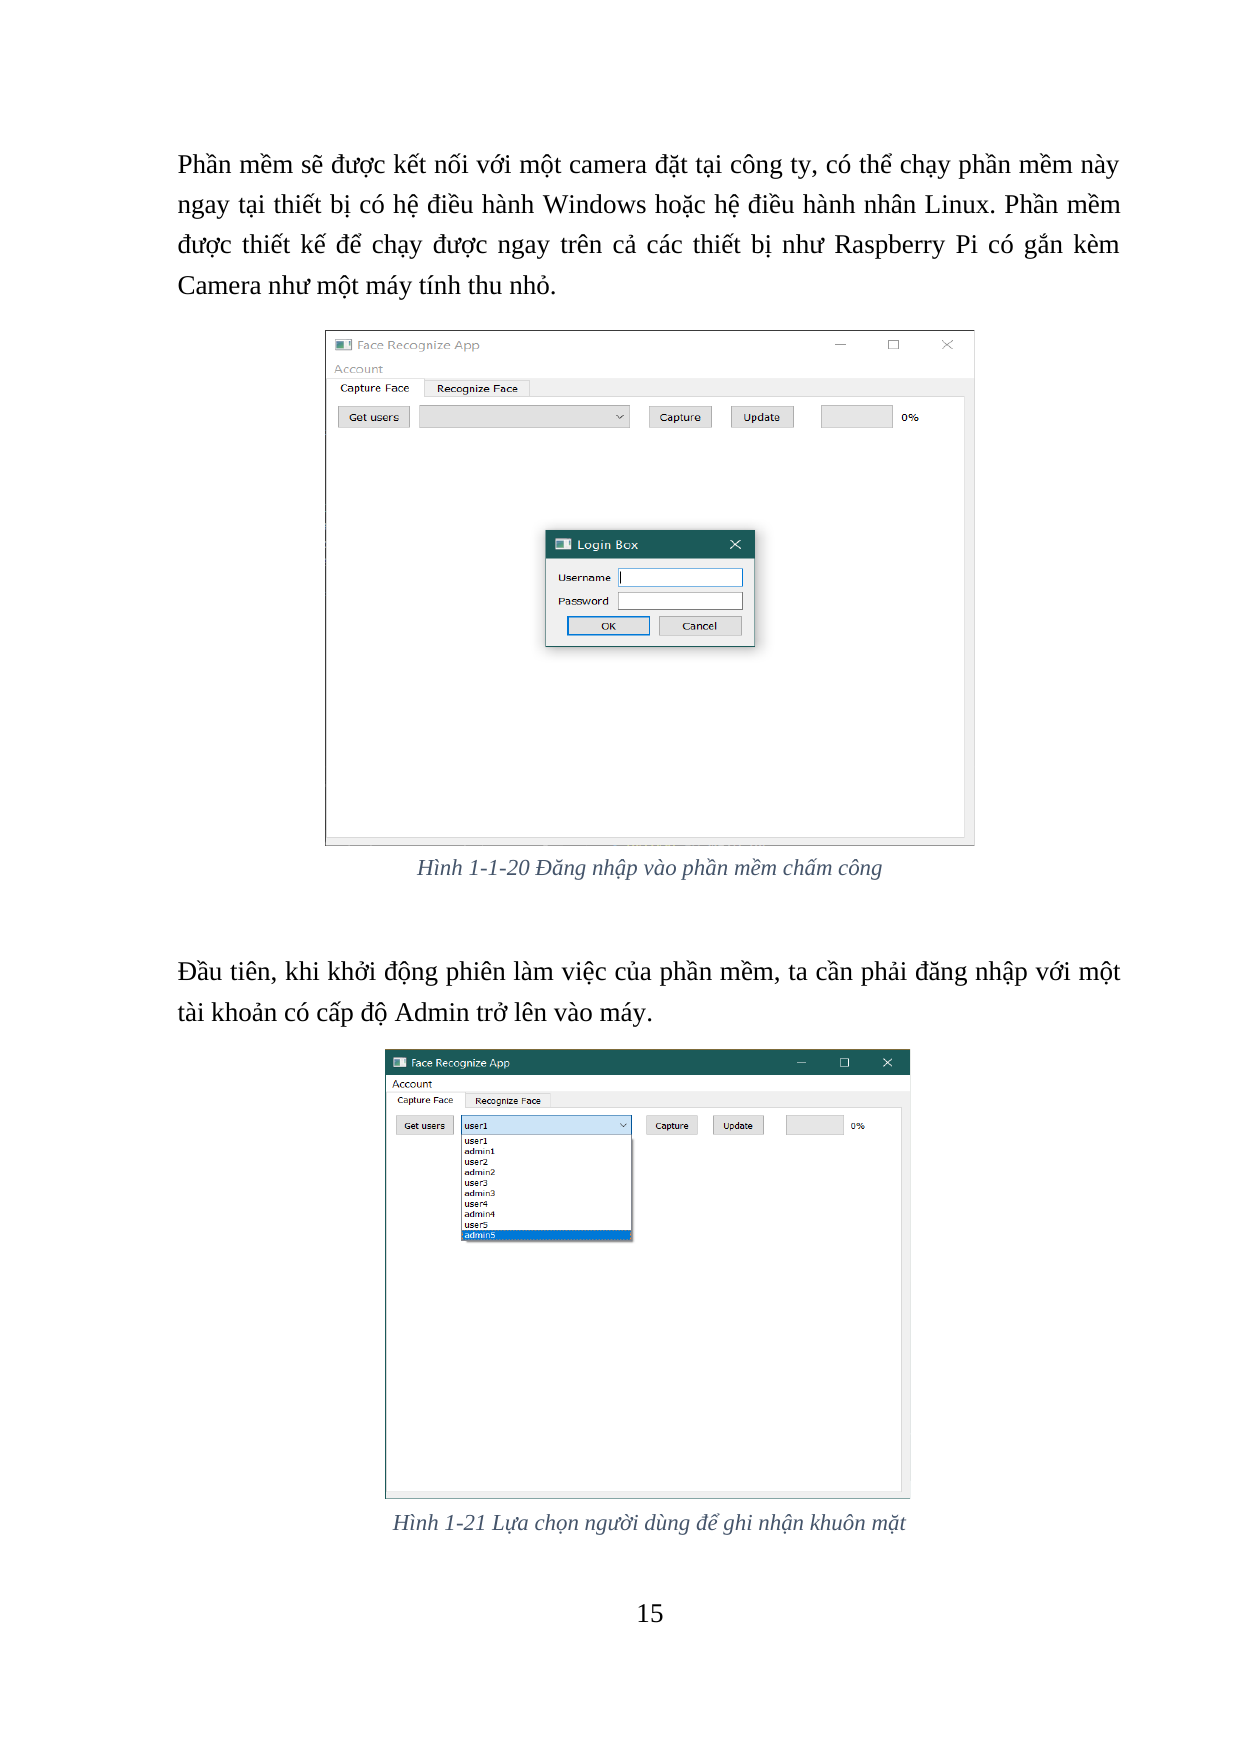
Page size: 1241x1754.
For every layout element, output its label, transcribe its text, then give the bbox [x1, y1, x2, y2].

text Đầu tiên, khi khởi động phiên làm việc của phần mềm, ta cần phải đăng nhập với một tài khoản có cấp độ Admin trở lên vào máy. [177, 955, 1122, 1027]
text Phần mềm sẽ được kết nối với một camera đặt tại công ty, có thể chạy phần mềm này ngay tại thiết bị có hệ điều hành Windows hoặc hệ điều hành nhân Linux. Phần mềm được thiết kế để chạy được ngay trên cả các thiết bị như Raspberry Pi có gắn kèm Camera như một máy tính thu nhỏ. [177, 148, 1122, 300]
picture [325, 330, 975, 846]
picture [385, 1049, 911, 1499]
